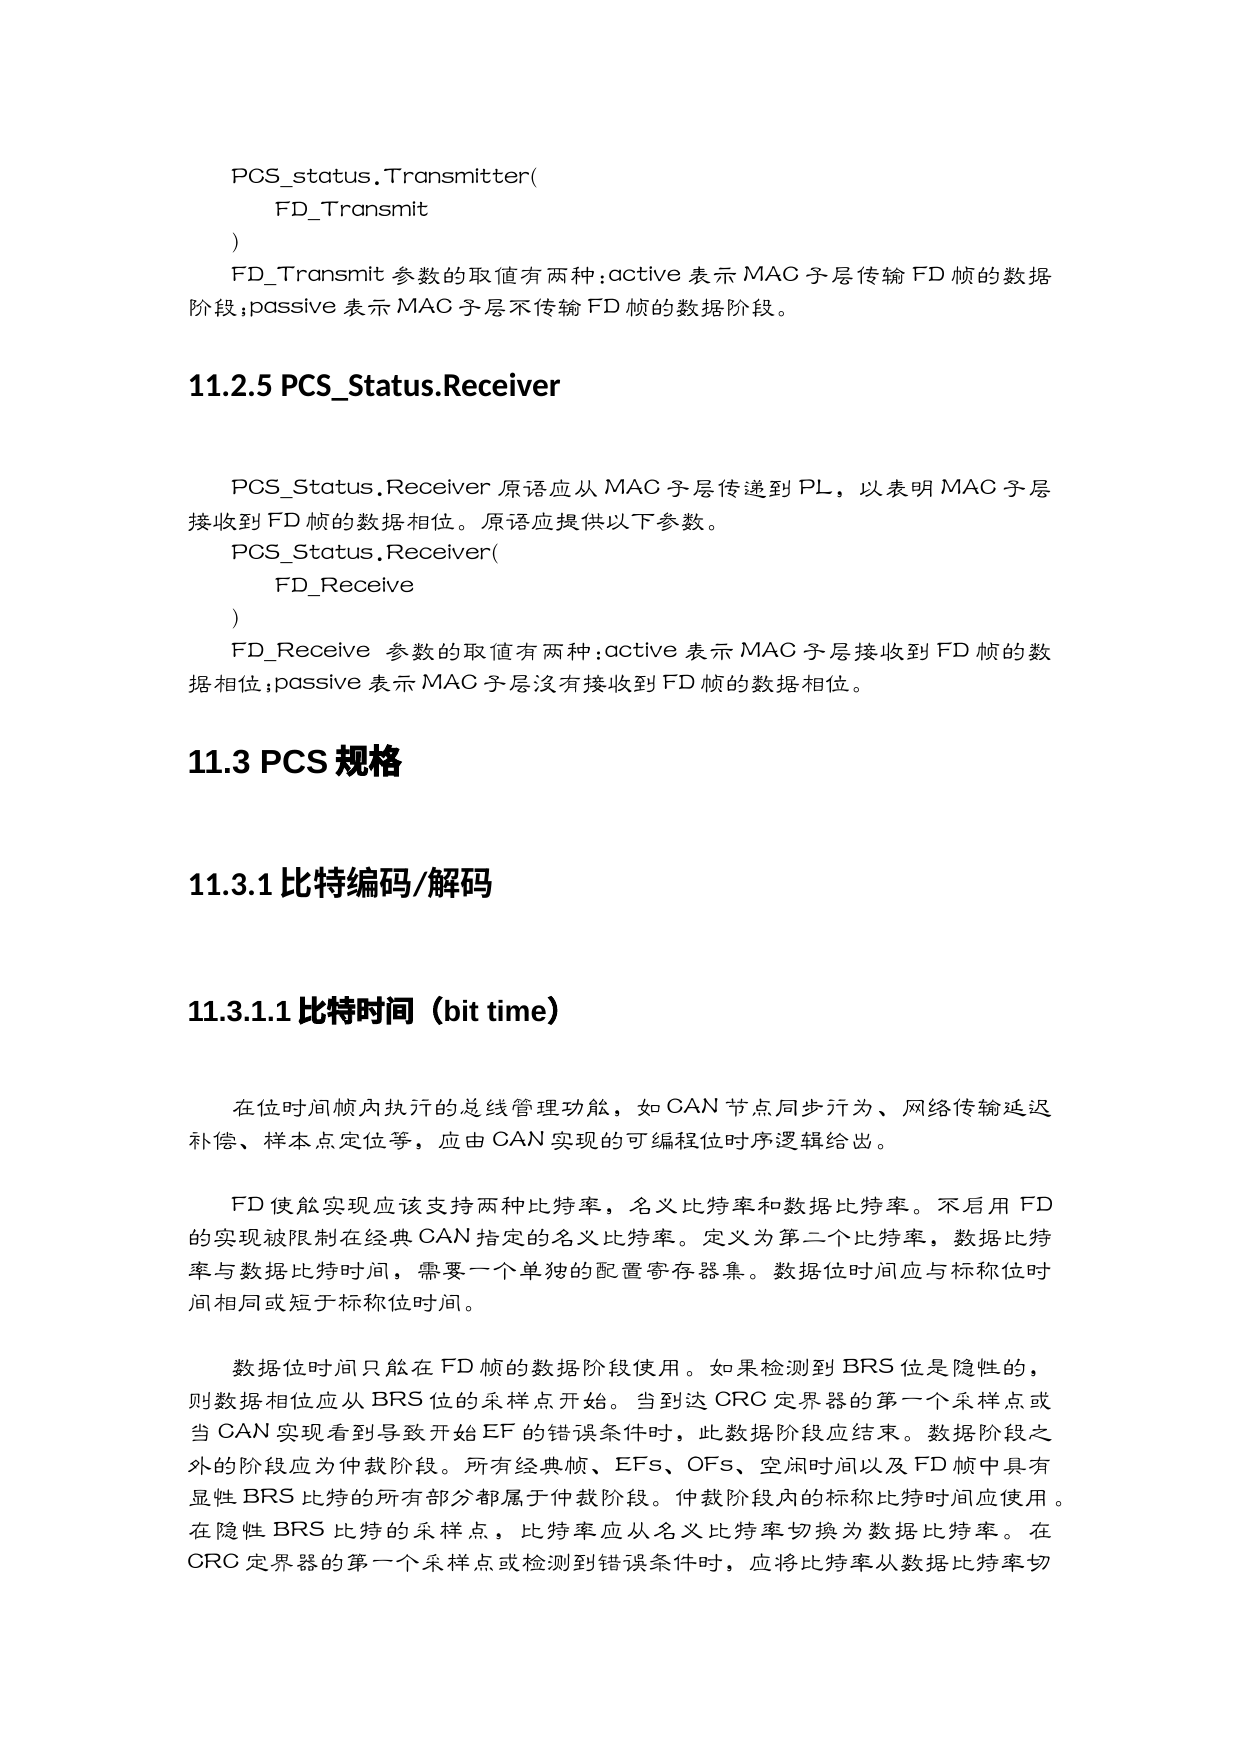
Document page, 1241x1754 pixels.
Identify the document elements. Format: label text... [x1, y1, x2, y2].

text ) [187, 227, 1053, 259]
text FD_Receive [231, 570, 1053, 603]
text FD_Transmit参数的取值有两种:active表示MAC子层传输FD帧的数据阶段;passive表示MAC子层不传输FD帧的数据阶段。 [187, 259, 1053, 324]
subtitle 11.3.1.1比特时间（bit time） [187, 977, 1053, 1042]
text FD_Receive 参数的取值有两种:active表示MAC子层接收到FD帧的数据相位;passive表示MAC子层没有接收到FD帧的数据相位。 [187, 635, 1053, 700]
text FD_Transmit [187, 194, 1053, 227]
subtitle 11.3.1比特编码/解码 [187, 849, 1053, 914]
text ) [187, 603, 1053, 635]
subtitle 11.3 PCS规格 [187, 727, 1053, 792]
text PCS_status.Transmitter( [187, 162, 1053, 194]
subtitle 11.2.5 PCS_Status.Receiver [187, 352, 1053, 417]
text FD使能实现应该支持两种比特率，名义比特率和数据比特率。不启用FD的实现被限制在经典CAN指定的名义比特率。定义为第二个比特率，数据比特率与数据比特时间，需要一个单独的配置寄存器集。数据位时间应与标称位时间相同或短于标称位时间。 [187, 1189, 1053, 1319]
text 在位时间帧内执行的总线管理功能，如CAN节点同步行为、网络传输延迟补偿、样本点定位等，应由CAN实现的可编程位时序逻辑给出。 [187, 1092, 1053, 1157]
text PCS_Status.Receiver原语应从MAC子层传递到PL，以表明MAC子层接收到FD帧的数据相位。原语应提供以下参数。 [187, 473, 1053, 538]
text PCS_Status.Receiver( [187, 538, 1053, 570]
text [187, 1352, 1053, 1579]
